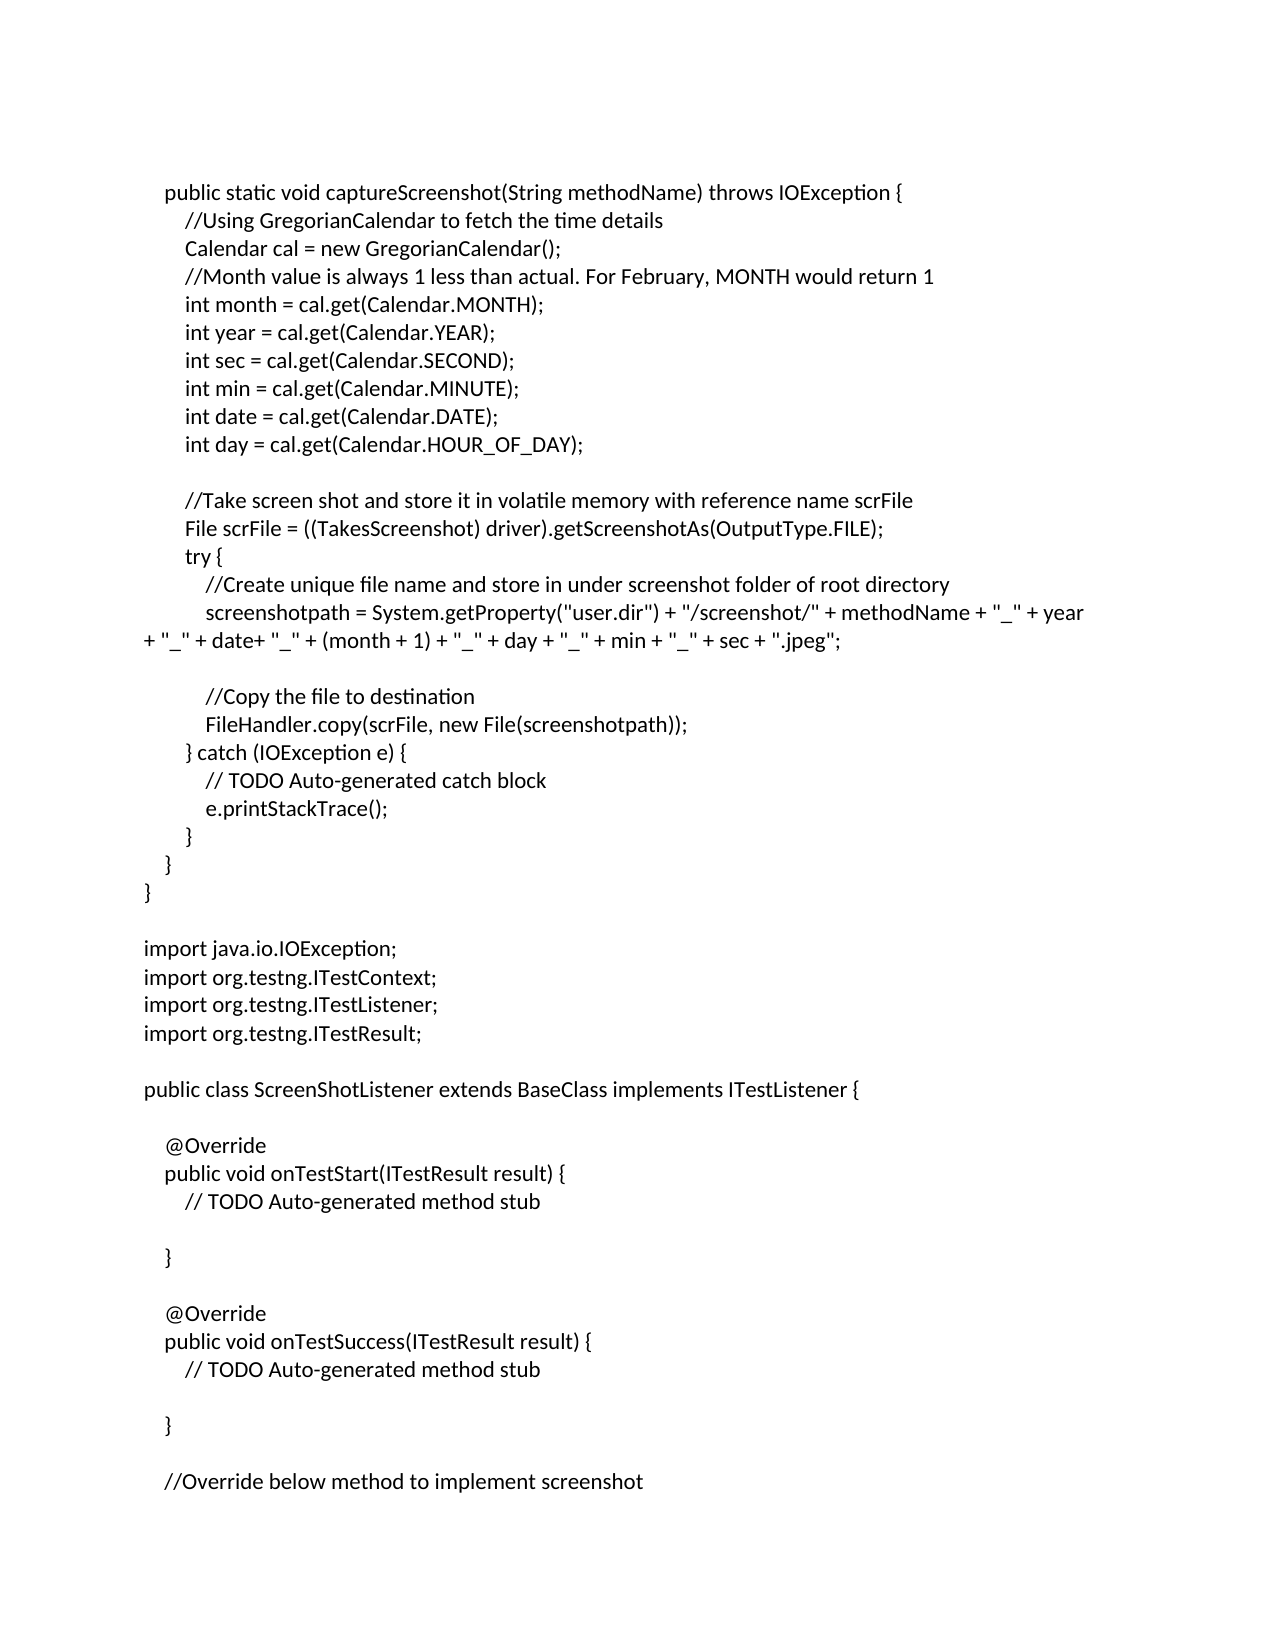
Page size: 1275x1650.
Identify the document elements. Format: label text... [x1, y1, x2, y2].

text int year = cal.get(Calendar.YEAR); [144, 318, 1094, 346]
text int day = cal.get(Calendar.HOUR_OF_DAY); [144, 430, 1094, 458]
text int month = cal.get(Calendar.MONTH); [144, 290, 1094, 318]
text import org.testng.ITestContext; [144, 963, 1094, 991]
text int date = cal.get(Calendar.DATE); [144, 402, 1094, 430]
text } [144, 878, 1094, 907]
text Calendar cal = new GregorianCalendar(); [144, 234, 1094, 262]
text @Override [144, 1299, 1094, 1327]
text screenshotpath = System.getProperty("user.dir") + "/screenshot/" + methodName + "_" + year + "_" + date+ "_" + (month + 1) + "_" + day + "_" + min + "_" + sec + ".jpeg"; [144, 598, 1094, 654]
text import org.testng.ITestListener; [144, 991, 1094, 1019]
text //Override below method to implement screenshot [144, 1467, 1094, 1495]
text public class ScreenShotListener extends BaseClass implements ITestListener { [144, 1075, 1094, 1103]
text public static void captureScreenshot(String methodName) throws IOException { [144, 178, 1094, 206]
text // TODO Auto-generated method stub [144, 1355, 1094, 1383]
text //Month value is always 1 less than actual. For February, MONTH would return 1 [144, 262, 1094, 290]
text int min = cal.get(Calendar.MINUTE); [144, 374, 1094, 402]
text } catch (IOException e) { [144, 738, 1094, 766]
text } [144, 822, 1094, 851]
text //Create unique file name and store in under screenshot folder of root directory [144, 570, 1094, 598]
text int sec = cal.get(Calendar.SECOND); [144, 346, 1094, 374]
text try { [144, 542, 1094, 570]
text //Take screen shot and store it in volatile memory with reference name scrFile [144, 486, 1094, 514]
text import org.testng.ITestResult; [144, 1019, 1094, 1047]
text //Copy the file to destination [144, 682, 1094, 710]
text @Override [144, 1131, 1094, 1159]
text } [144, 851, 1094, 878]
text public void onTestSuccess(ITestResult result) { [144, 1327, 1094, 1355]
text //Using GregorianCalendar to fetch the time details [144, 206, 1094, 234]
text // TODO Auto-generated method stub [144, 1187, 1094, 1215]
text File scrFile = ((TakesScreenshot) driver).getScreenshotAs(OutputType.FILE); [144, 514, 1094, 542]
text public void onTestStart(ITestResult result) { [144, 1159, 1094, 1187]
text // TODO Auto-generated catch block [144, 766, 1094, 794]
text } [144, 1411, 1094, 1439]
text } [144, 1243, 1094, 1271]
text import java.io.IOException; [144, 934, 1094, 963]
text e.printStackTrace(); [144, 794, 1094, 822]
text FileHandler.copy(scrFile, new File(screenshotpath)); [144, 710, 1094, 738]
